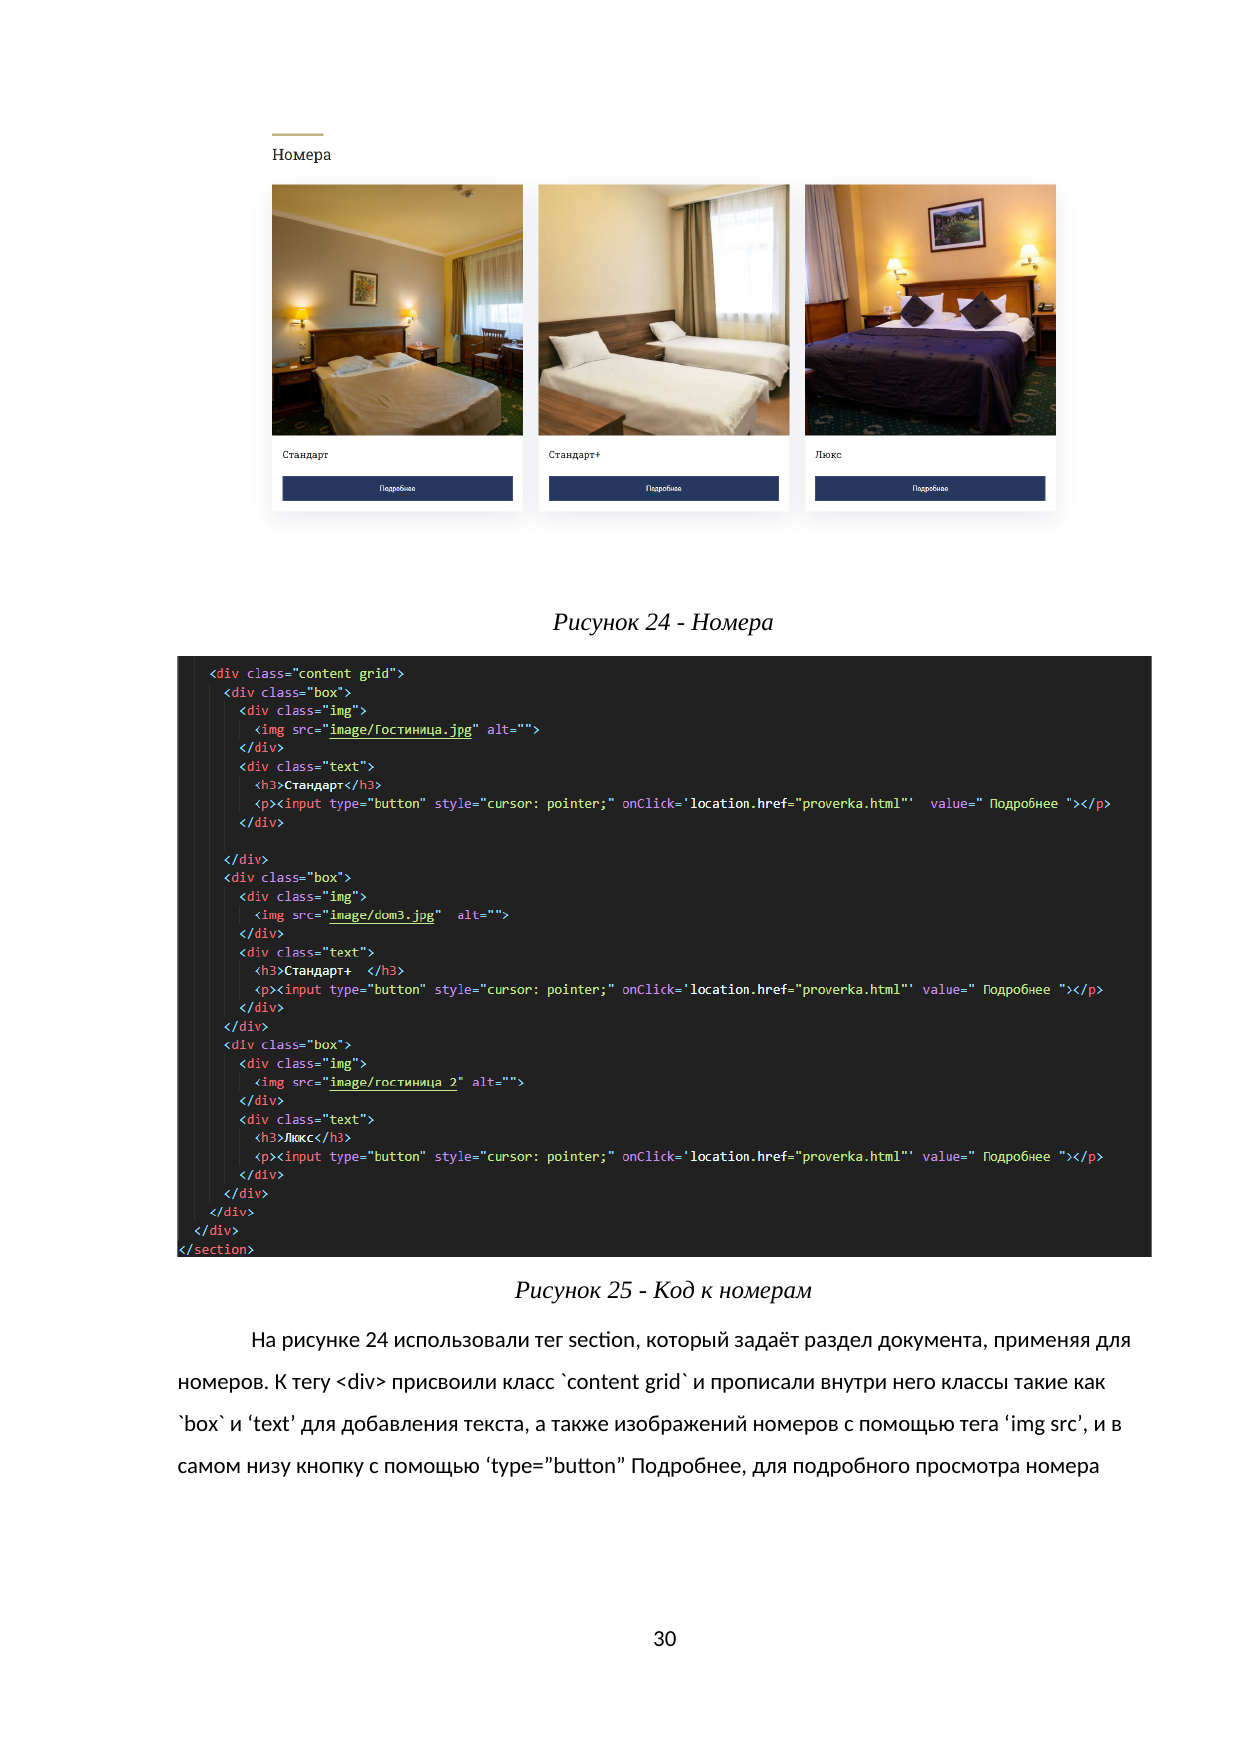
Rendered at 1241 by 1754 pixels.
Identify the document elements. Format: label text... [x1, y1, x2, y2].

text Рисунок 24 - Номера [177, 607, 1152, 636]
text На рисунке 24 использовали тег section, который задаёт раздел документа, применяя для номеров. К тегу <div> присвоили класс `content grid` и прописали внутри него классы такие как `box` и ‘text’ для добавления текста, а также изображений номеров с помощью тега ‘img src’, и в самом низу кнопку с помощью ‘type=”button” Подробнее, для подробного просмотра номера [177, 1325, 1152, 1479]
text Рисунок 25 - Код к номерам [177, 1275, 1152, 1304]
picture [177, 656, 1152, 1257]
picture [177, 118, 1152, 593]
